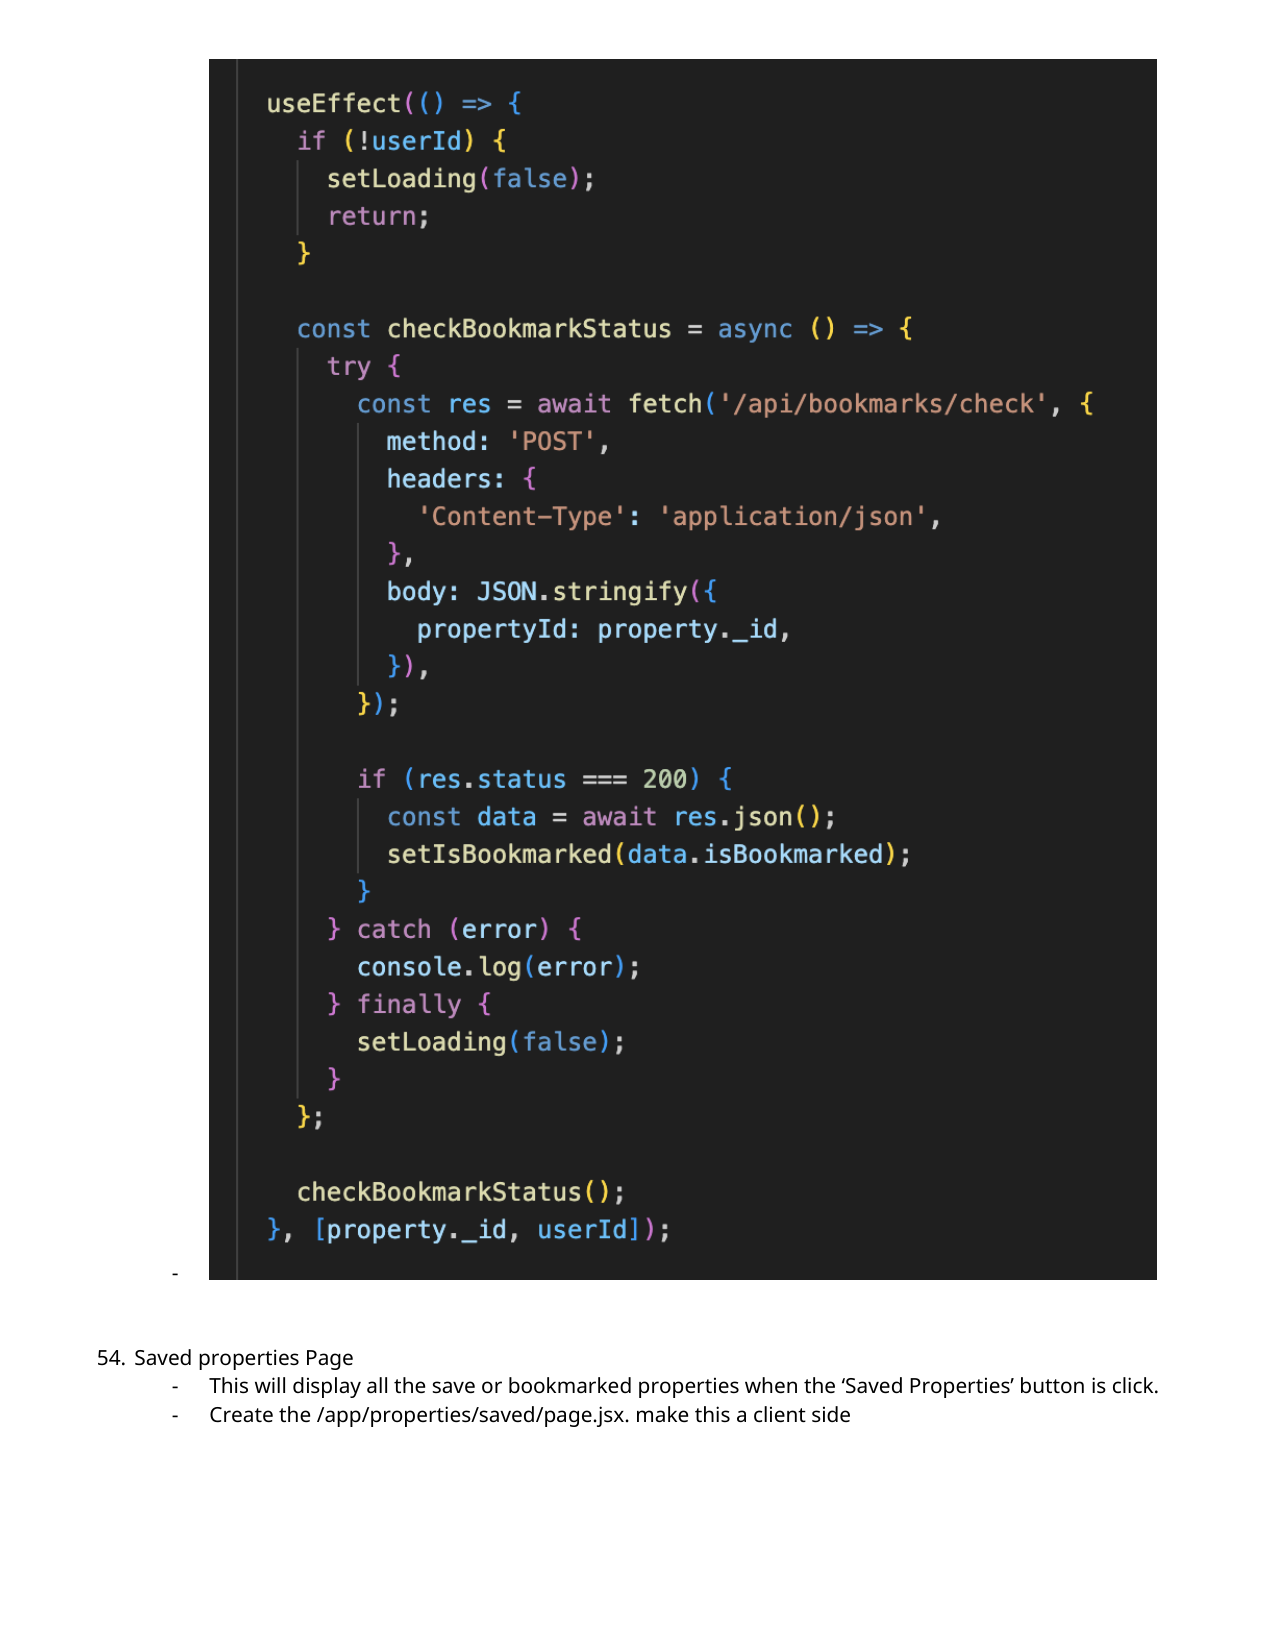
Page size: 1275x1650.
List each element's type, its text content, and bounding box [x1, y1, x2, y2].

list This will display all the save or bookmarked properties when the ‘Saved Properties’ button is click. [172, 1371, 1216, 1400]
picture [209, 59, 1157, 1280]
list Create the /app/properties/saved/page.jsx. make this a client side [172, 1400, 1216, 1428]
list Saved properties Page [97, 1343, 1216, 1371]
